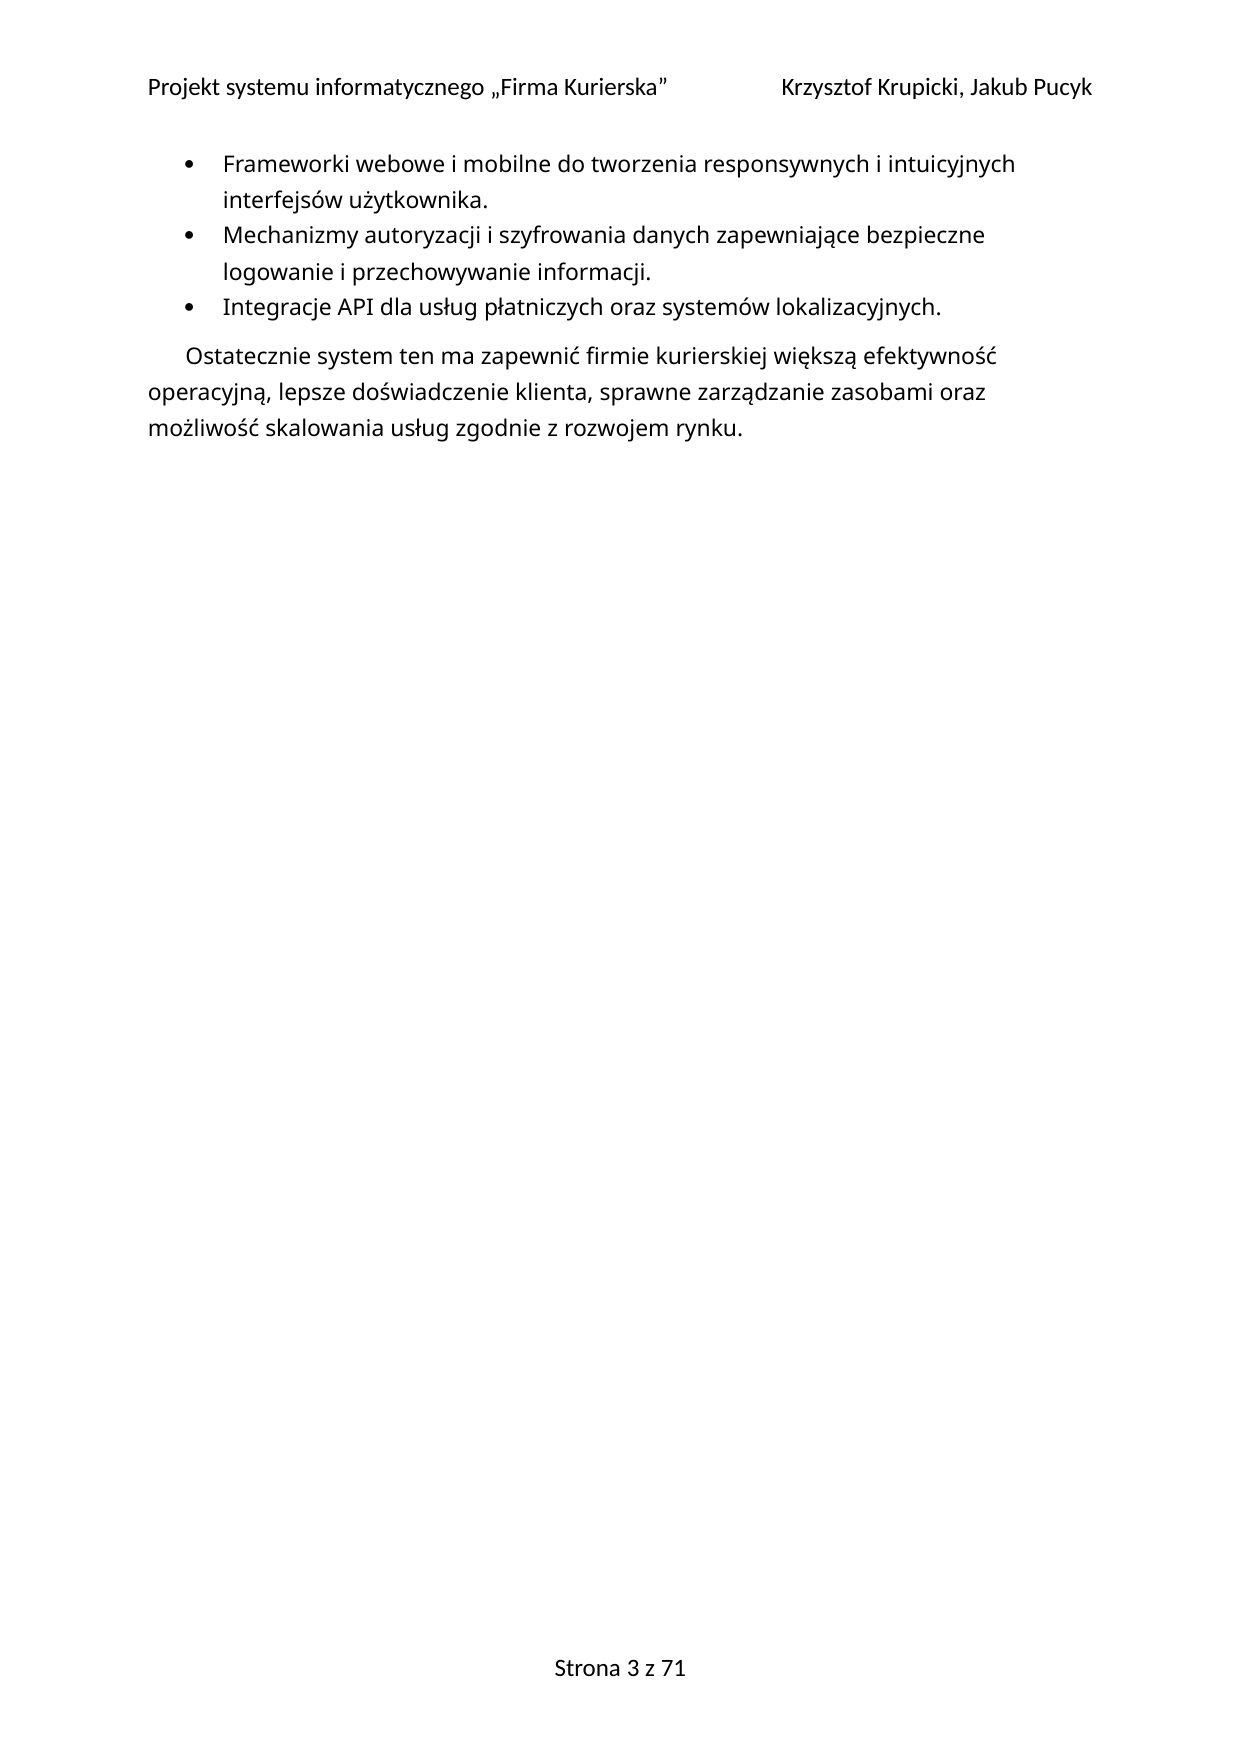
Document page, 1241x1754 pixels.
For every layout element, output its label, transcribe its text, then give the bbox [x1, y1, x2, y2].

list Integracje API dla usług płatniczych oraz systemów lokalizacyjnych. [185, 291, 1093, 323]
text Ostatecznie system ten ma zapewnić firmie kurierskiej większą efektywność operacyjną, lepsze doświadczenie klienta, sprawne zarządzanie zasobami oraz możliwość skalowania usług zgodnie z rozwojem rynku. [148, 340, 1093, 443]
list Frameworki webowe i mobilne do tworzenia responsywnych i intuicyjnych interfejsów użytkownika. [185, 148, 1093, 215]
list Mechanizmy autoryzacji i szyfrowania danych zapewniające bezpieczne logowanie i przechowywanie informacji. [185, 219, 1093, 287]
